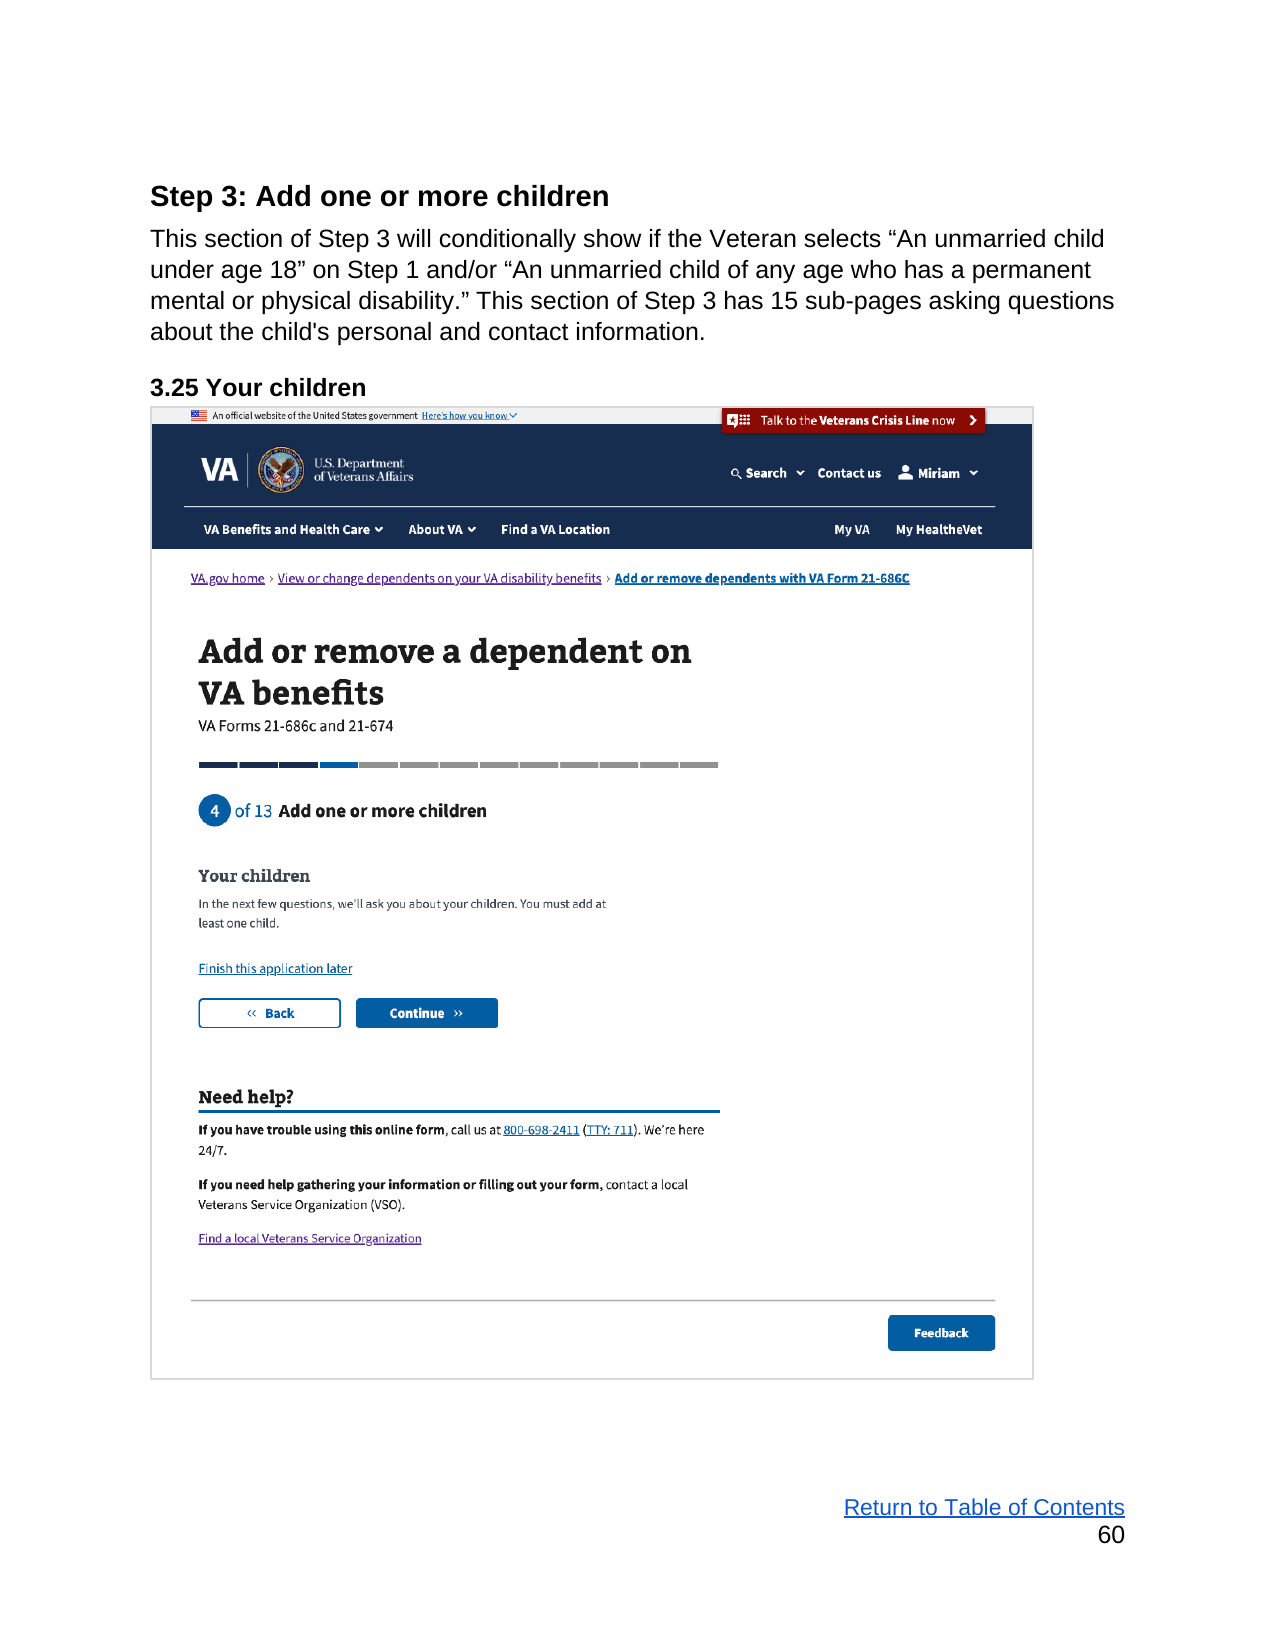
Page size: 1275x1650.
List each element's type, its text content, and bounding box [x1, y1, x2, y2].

subtitle 3.25 Your children [150, 373, 1125, 402]
picture [152, 408, 1032, 1378]
subtitle Step 3: Add one or more children [150, 179, 1125, 213]
text This section of Step 3 will conditionally show if the Veteran selects “An unmarried child under age 18” on Step 1 and/or “An unmarried child of any age who has a permanent mental or physical disability.” This section of Step 3 has 15 sub-pages asking questions about the child's personal and contact information. [150, 224, 1125, 346]
